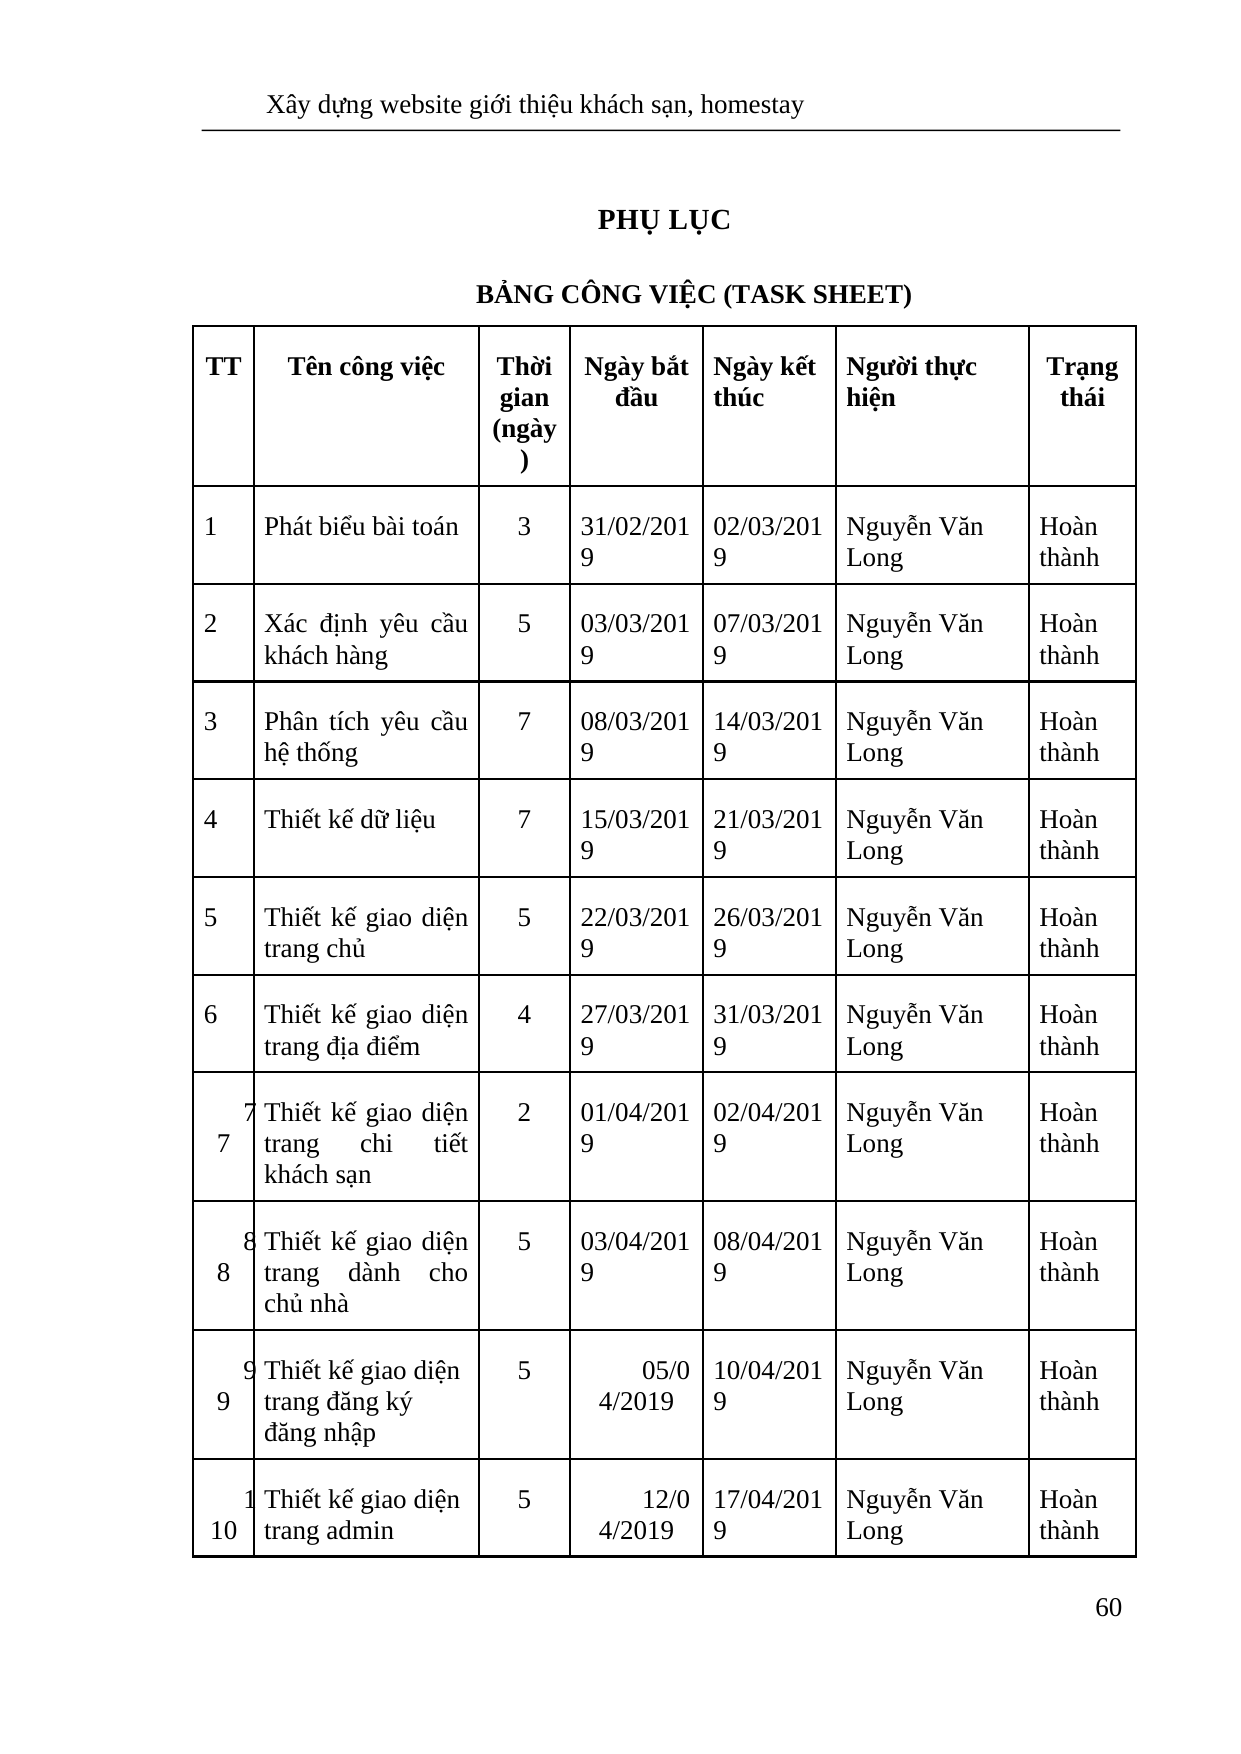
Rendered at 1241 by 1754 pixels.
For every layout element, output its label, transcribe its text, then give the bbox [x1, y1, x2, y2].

table_cell 5 [480, 1460, 569, 1555]
table_cell 26/03/2019 [704, 878, 835, 973]
text BẢNG CÔNG VIỆC (TASK SHEET) [207, 278, 1122, 309]
table_cell 21/03/2019 [704, 780, 835, 876]
table_cell Hoàn thành [1030, 1460, 1135, 1555]
table_cell Nguyễn Văn Long [837, 1460, 1028, 1555]
table_cell 31/02/2019 [571, 487, 702, 583]
table_cell Hoàn thành [1030, 487, 1135, 583]
table_cell Nguyễn Văn Long [837, 1073, 1028, 1200]
table_cell Hoàn thành [1030, 1202, 1135, 1329]
table_cell Thiết kế giao diện trang địa điểm [255, 976, 478, 1071]
table_cell Nguyễn Văn Long [837, 780, 1028, 876]
table_cell Nguyễn Văn Long [837, 976, 1028, 1071]
table_header Ngày kết thúc [704, 327, 835, 485]
table_cell Nguyễn Văn Long [837, 1202, 1028, 1329]
table_cell 03/03/2019 [571, 585, 702, 680]
table_cell 5 [480, 1331, 569, 1458]
table_header Trạng thái [1030, 327, 1135, 485]
table_cell 77 [194, 1073, 253, 1200]
table_cell 88 [194, 1202, 253, 1329]
table_cell 3 [480, 487, 569, 583]
table_cell 5 [480, 878, 569, 973]
table_cell Thiết kế giao diện trang chủ [255, 878, 478, 973]
table_cell 12/04/2019 [571, 1460, 702, 1555]
table_cell 14/03/2019 [704, 683, 835, 778]
table_cell Thiết kế dữ liệu [255, 780, 478, 876]
table_cell 22/03/2019 [571, 878, 702, 973]
table_cell Phát biểu bài toán [255, 487, 478, 583]
table_cell 2 [480, 1073, 569, 1200]
table_cell 08/04/2019 [704, 1202, 835, 1329]
table_cell Phân tích yêu cầu hệ thống [255, 683, 478, 778]
table_cell Hoàn thành [1030, 683, 1135, 778]
table_cell Hoàn thành [1030, 1073, 1135, 1200]
table_cell Hoàn thành [1030, 878, 1135, 973]
table_cell Thiết kế giao diện trang dành cho chủ nhà [255, 1202, 478, 1329]
table_cell 7 [480, 683, 569, 778]
table_cell Nguyễn Văn Long [837, 1331, 1028, 1458]
table_cell 6 [194, 976, 253, 1071]
table_header Ngày bắt đầu [571, 327, 702, 485]
table_cell 5 [480, 1202, 569, 1329]
table_cell 110 [194, 1460, 253, 1555]
table_cell Thiết kế giao diện trang chi tiết khách sạn [255, 1073, 478, 1200]
table_cell Xác định yêu cầu khách hàng [255, 585, 478, 680]
table_cell 1 [194, 487, 253, 583]
table_cell 99 [194, 1331, 253, 1458]
table_cell 31/03/2019 [704, 976, 835, 1071]
table_cell 3 [194, 683, 253, 778]
table_header Người thực hiện [837, 327, 1028, 485]
table_cell 01/04/2019 [571, 1073, 702, 1200]
table_cell Hoàn thành [1030, 585, 1135, 680]
table_cell Nguyễn Văn Long [837, 487, 1028, 583]
table_cell 5 [480, 585, 569, 680]
table_cell 7 [480, 780, 569, 876]
table_header Tên công việc [255, 327, 478, 485]
table_cell 08/03/2019 [571, 683, 702, 778]
table_cell Hoàn thành [1030, 976, 1135, 1071]
table_cell 03/04/2019 [571, 1202, 702, 1329]
table_cell 4 [194, 780, 253, 876]
table_cell 07/03/2019 [704, 585, 835, 680]
table_cell 27/03/2019 [571, 976, 702, 1071]
table_cell Thiết kế giao diện trang admin [255, 1460, 478, 1555]
table_cell 2 [194, 585, 253, 680]
table_cell 10/04/2019 [704, 1331, 835, 1458]
table_cell Hoàn thành [1030, 1331, 1135, 1458]
table_cell Hoàn thành [1030, 780, 1135, 876]
table_cell 5 [194, 878, 253, 973]
table_cell Nguyễn Văn Long [837, 585, 1028, 680]
table_cell 15/03/2019 [571, 780, 702, 876]
table_header Thời gian (ngày) [480, 327, 569, 485]
table_cell 4 [480, 976, 569, 1071]
table_cell Thiết kế giao diện trang đăng ký đăng nhập [255, 1331, 478, 1458]
table_cell Nguyễn Văn Long [837, 683, 1028, 778]
table_cell Nguyễn Văn Long [837, 878, 1028, 973]
table_cell 17/04/2019 [704, 1460, 835, 1555]
table_cell 02/04/2019 [704, 1073, 835, 1200]
table_cell 05/04/2019 [571, 1331, 702, 1458]
table_cell 02/03/2019 [704, 487, 835, 583]
table_header TT [194, 327, 253, 485]
text PHỤ LỤC [207, 202, 1122, 236]
